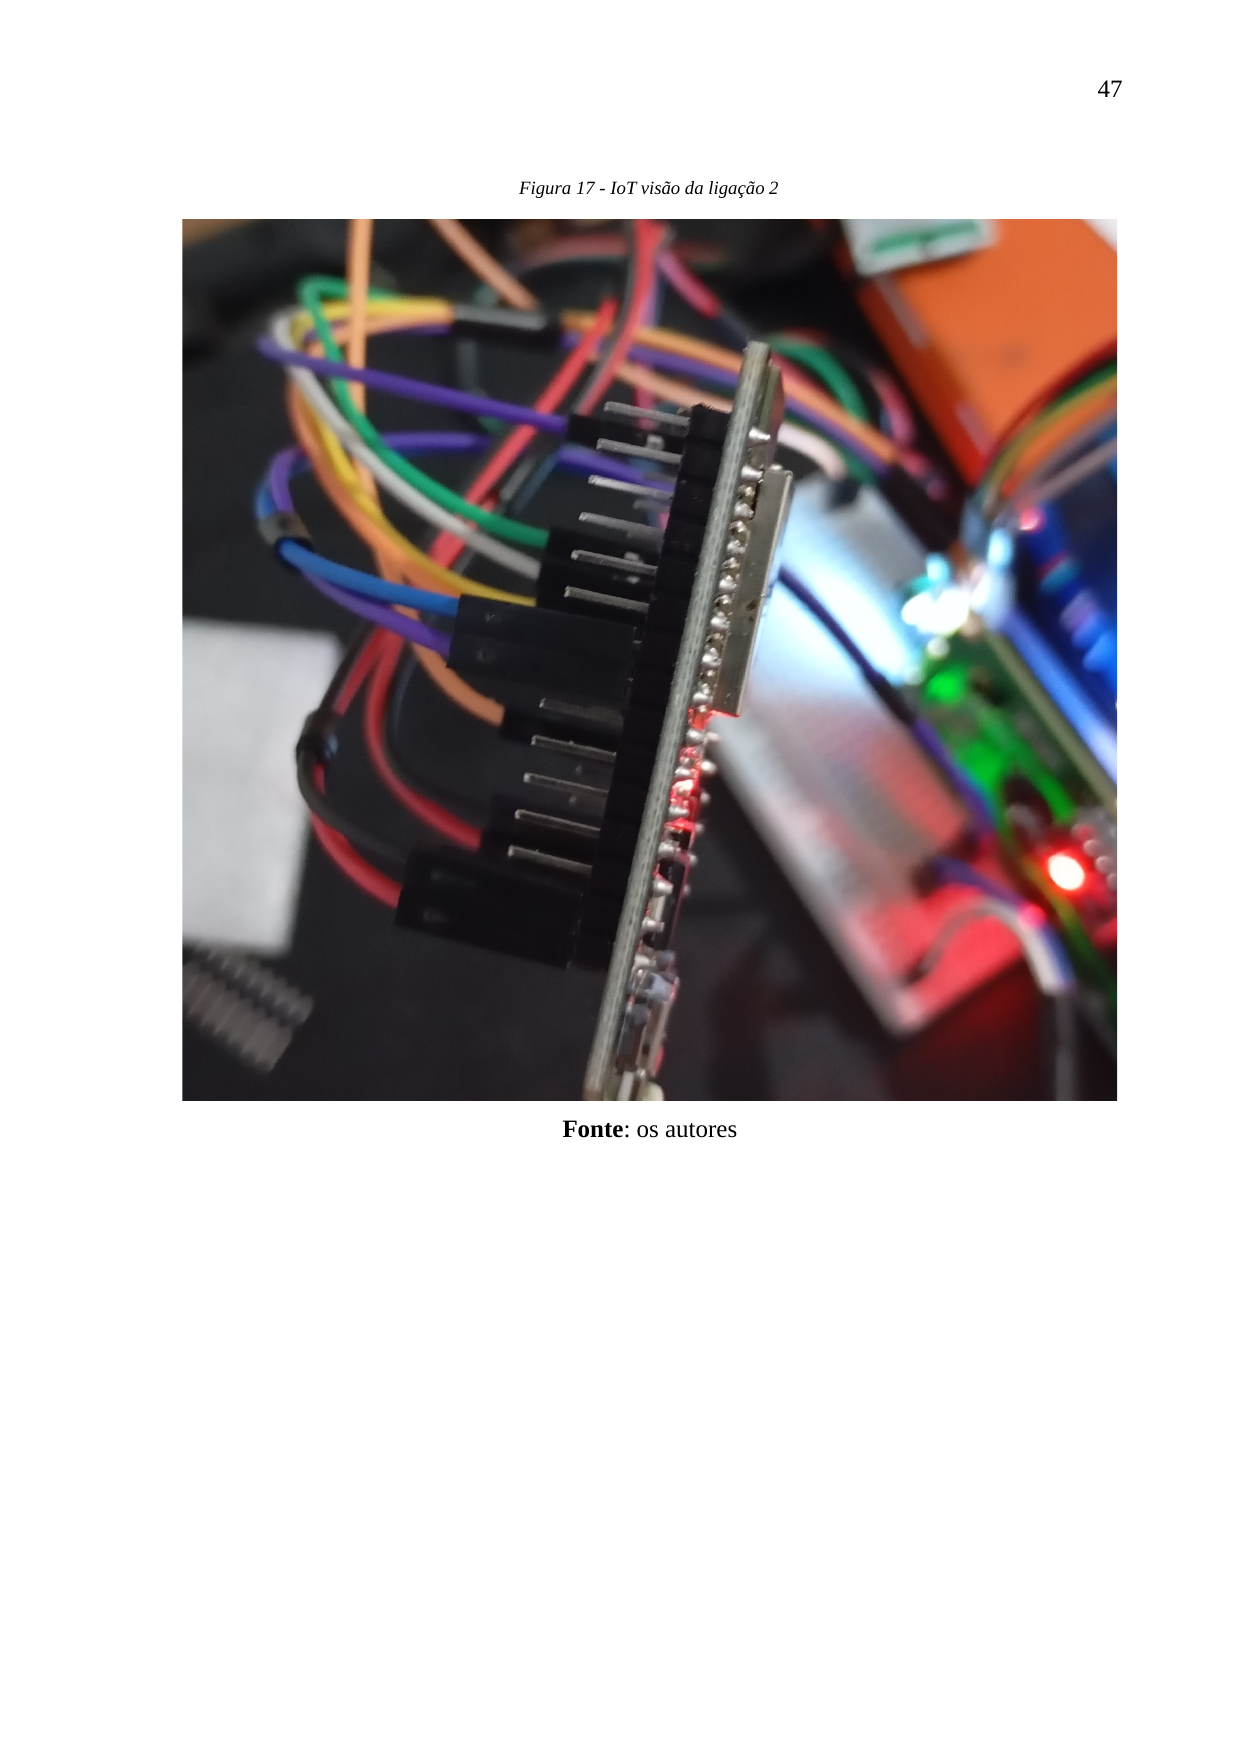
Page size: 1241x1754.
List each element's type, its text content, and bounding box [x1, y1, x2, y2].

picture [182, 219, 1118, 1101]
text Fonte: os autores [177, 1114, 1122, 1143]
text Figura 17 - IoT visão da ligação 2 [177, 177, 1122, 199]
